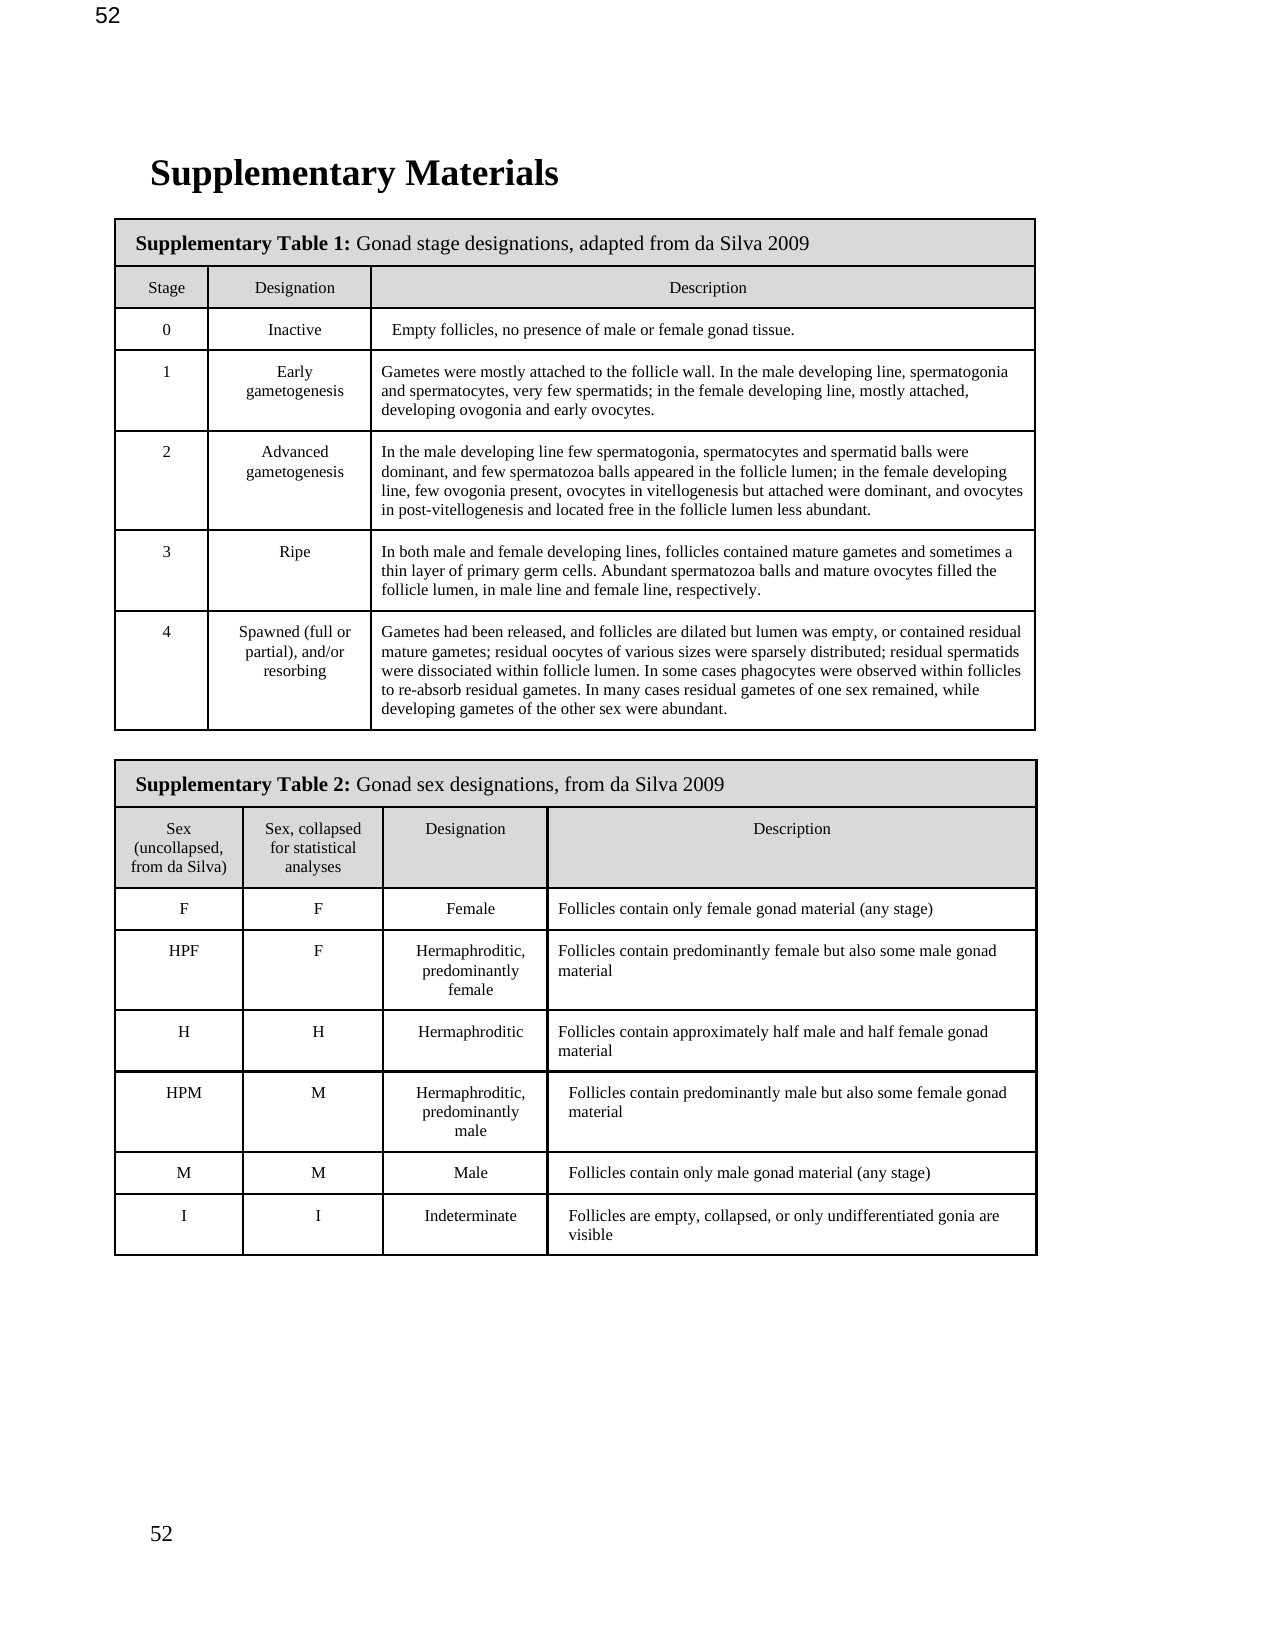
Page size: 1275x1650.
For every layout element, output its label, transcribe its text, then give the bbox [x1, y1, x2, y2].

table_cell Follicles contain only female gonad material (any stage) [549, 889, 1035, 929]
table_cell Follicles contain only male gonad material (any stage) [549, 1153, 1035, 1193]
table_cell Designation [384, 808, 546, 887]
table_header Supplementary Table 1: Gonad stage designations, adapted from da Silva 2009 [116, 220, 1034, 265]
table_cell 3 [116, 531, 207, 610]
table_cell Advanced gametogenesis [209, 432, 370, 529]
table_cell Early gametogenesis [209, 351, 370, 430]
table_cell Description [549, 808, 1035, 887]
table_cell Hermaphroditic [384, 1011, 546, 1070]
table_cell In both male and female developing lines, follicles contained mature gametes and sometimes a thin layer of primary germ cells. Abundant spermatozoa balls and mature ovocytes filled the follicle lumen, in male line and female line, respectively. [372, 531, 1034, 610]
table_cell HPM [116, 1073, 242, 1151]
table_cell Hermaphroditic, predominantly male [384, 1073, 546, 1151]
table_cell Inactive [209, 309, 370, 349]
table_cell F [244, 931, 382, 1009]
table_cell Follicles contain approximately half male and half female gonad material [549, 1011, 1035, 1070]
table_cell Description [372, 267, 1034, 307]
table_cell M [116, 1153, 242, 1193]
table_cell Indeterminate [384, 1195, 546, 1254]
table_cell In the male developing line few spermatogonia, spermatocytes and spermatid balls were dominant, and few spermatozoa balls appeared in the follicle lumen; in the female developing line, few ovogonia present, ovocytes in vitellogenesis but attached were dominant, and ovocytes in post-vitellogenesis and located free in the follicle lumen less abundant. [372, 432, 1034, 529]
table_cell F [116, 889, 242, 929]
table_cell Follicles are empty, collapsed, or only undifferentiated gonia are visible [549, 1195, 1035, 1254]
table_cell Female [384, 889, 546, 929]
table_cell Ripe [209, 531, 370, 610]
table_cell Male [384, 1153, 546, 1193]
table_cell M [244, 1153, 382, 1193]
table_cell 0 [116, 309, 207, 349]
table_cell HPF [116, 931, 242, 1009]
table_cell Sex, collapsed for statistical analyses [244, 808, 382, 887]
table_cell Spawned (full or partial), and/or resorbing [209, 612, 370, 728]
table_cell H [116, 1011, 242, 1070]
table_cell H [244, 1011, 382, 1070]
table_cell Hermaphroditic, predominantly female [384, 931, 546, 1009]
table_cell Stage [116, 267, 207, 307]
table_cell 2 [116, 432, 207, 529]
table_cell I [116, 1195, 242, 1254]
table_cell 1 [116, 351, 207, 430]
table_cell Empty follicles, no presence of male or female gonad tissue. [372, 309, 1034, 349]
table_cell Follicles contain predominantly male but also some female gonad material [549, 1073, 1035, 1151]
table_cell Follicles contain predominantly female but also some male gonad material [549, 931, 1035, 1009]
table_cell Designation [209, 267, 370, 307]
table_cell Gametes had been released, and follicles are dilated but lumen was empty, or contained residual mature gametes; residual oocytes of various sizes were sparsely distributed; residual spermatids were dissociated within follicle lumen. In some cases phagocytes were observed within follicles to re-absorb residual gametes. In many cases residual gametes of one sex remained, while developing gametes of the other sex were abundant. [372, 612, 1034, 728]
table_cell M [244, 1073, 382, 1151]
table_cell 4 [116, 612, 207, 728]
table_cell Sex (uncollapsed, from da Silva) [116, 808, 242, 887]
table_cell F [244, 889, 382, 929]
table_cell Gametes were mostly attached to the follicle wall. In the male developing line, spermatogonia and spermatocytes, very few spermatids; in the female developing line, mostly attached, developing ovogonia and early ovocytes. [372, 351, 1034, 430]
text Supplementary Materials [150, 150, 1125, 193]
table_cell I [244, 1195, 382, 1254]
table_header Supplementary Table 2: Gonad sex designations, from da Silva 2009 [116, 761, 1035, 806]
